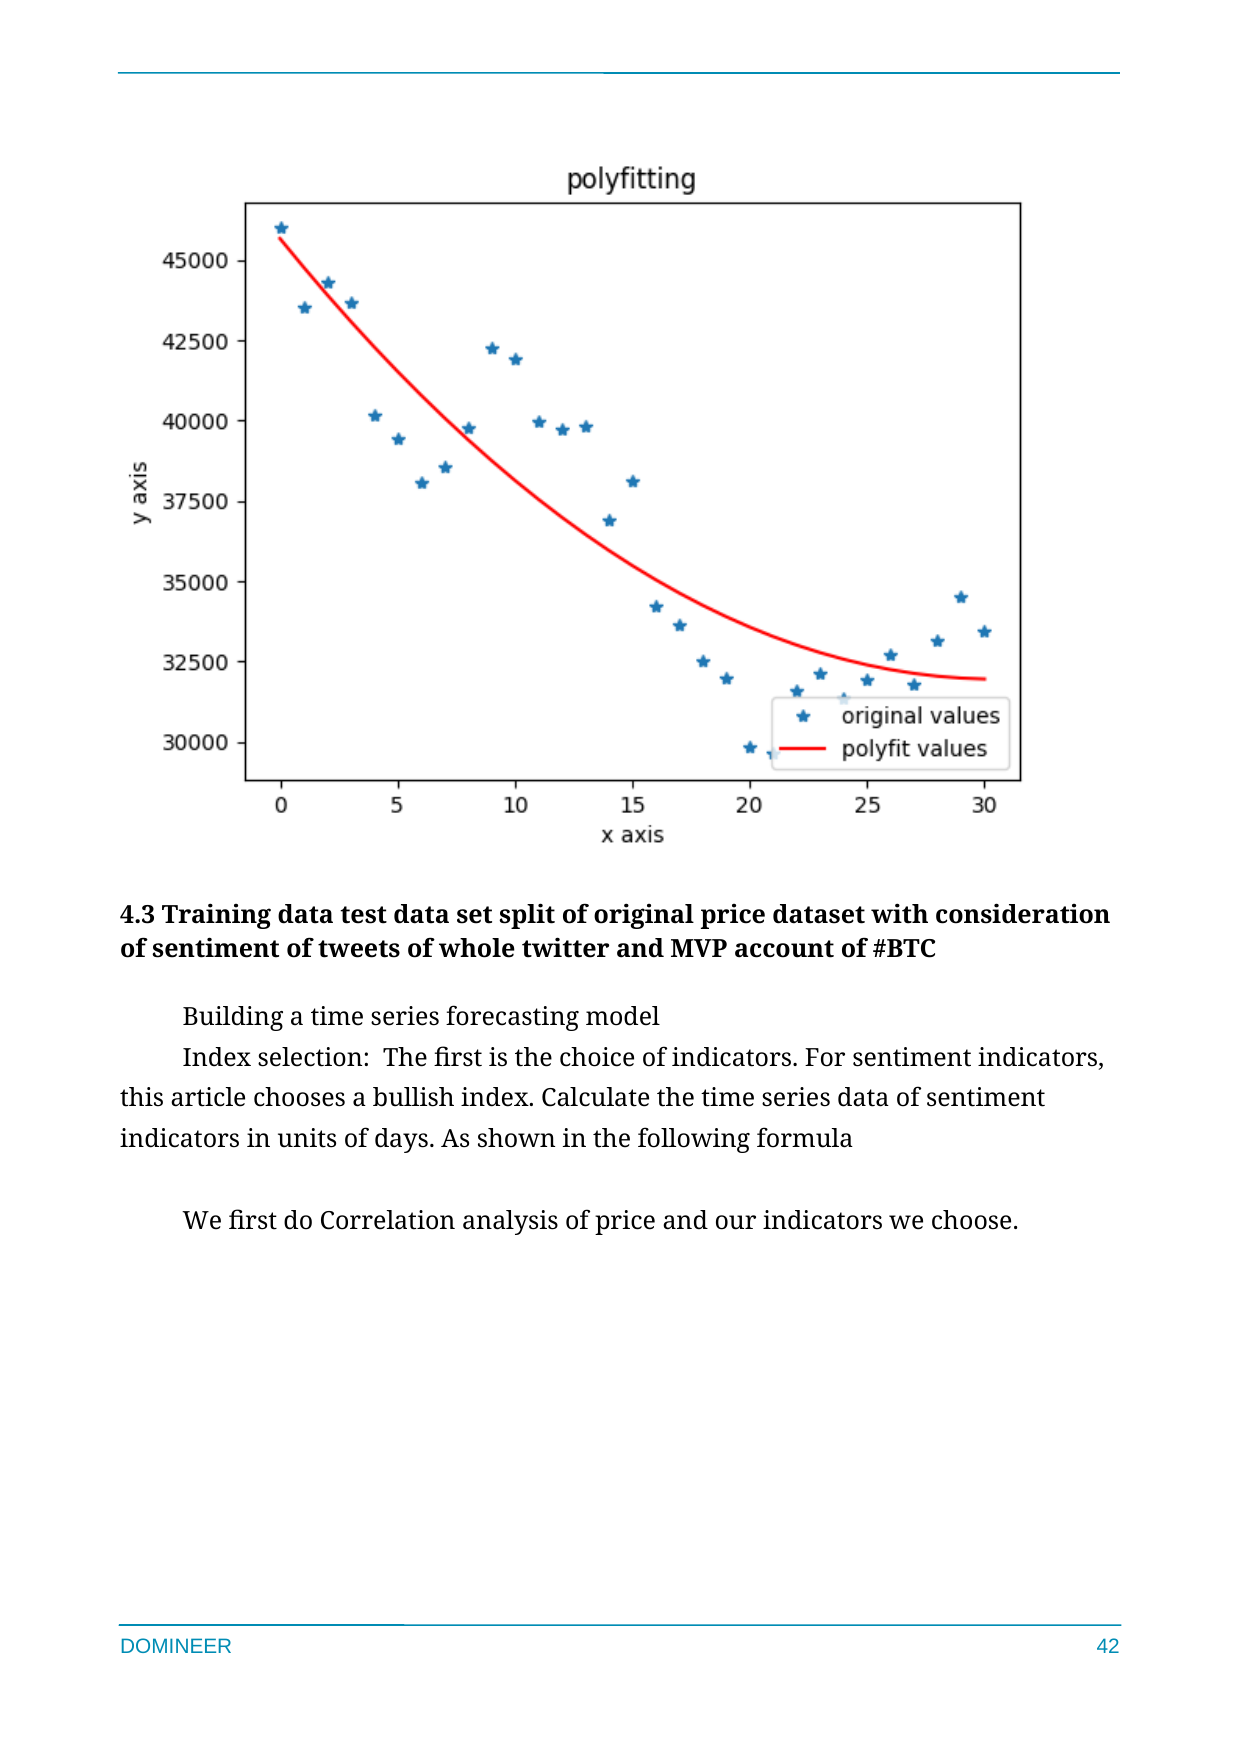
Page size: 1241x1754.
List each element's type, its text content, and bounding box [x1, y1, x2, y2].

text Index selection: The first is the choice of indicators. For sentiment indicators, this article chooses a bullish index. Calculate the time series data of sentiment indicators in units of days. As shown in the following formula [120, 1039, 1120, 1155]
picture [120, 112, 1120, 863]
text Building a time series forecasting model [120, 998, 1120, 1032]
text We first do Correlation analysis of price and our indicators we choose. [120, 1203, 1120, 1237]
text 4.3 Training data test data set split of original price dataset with consideration of sentiment of tweets of whole twitter and MVP account of #BTC [120, 896, 1120, 964]
